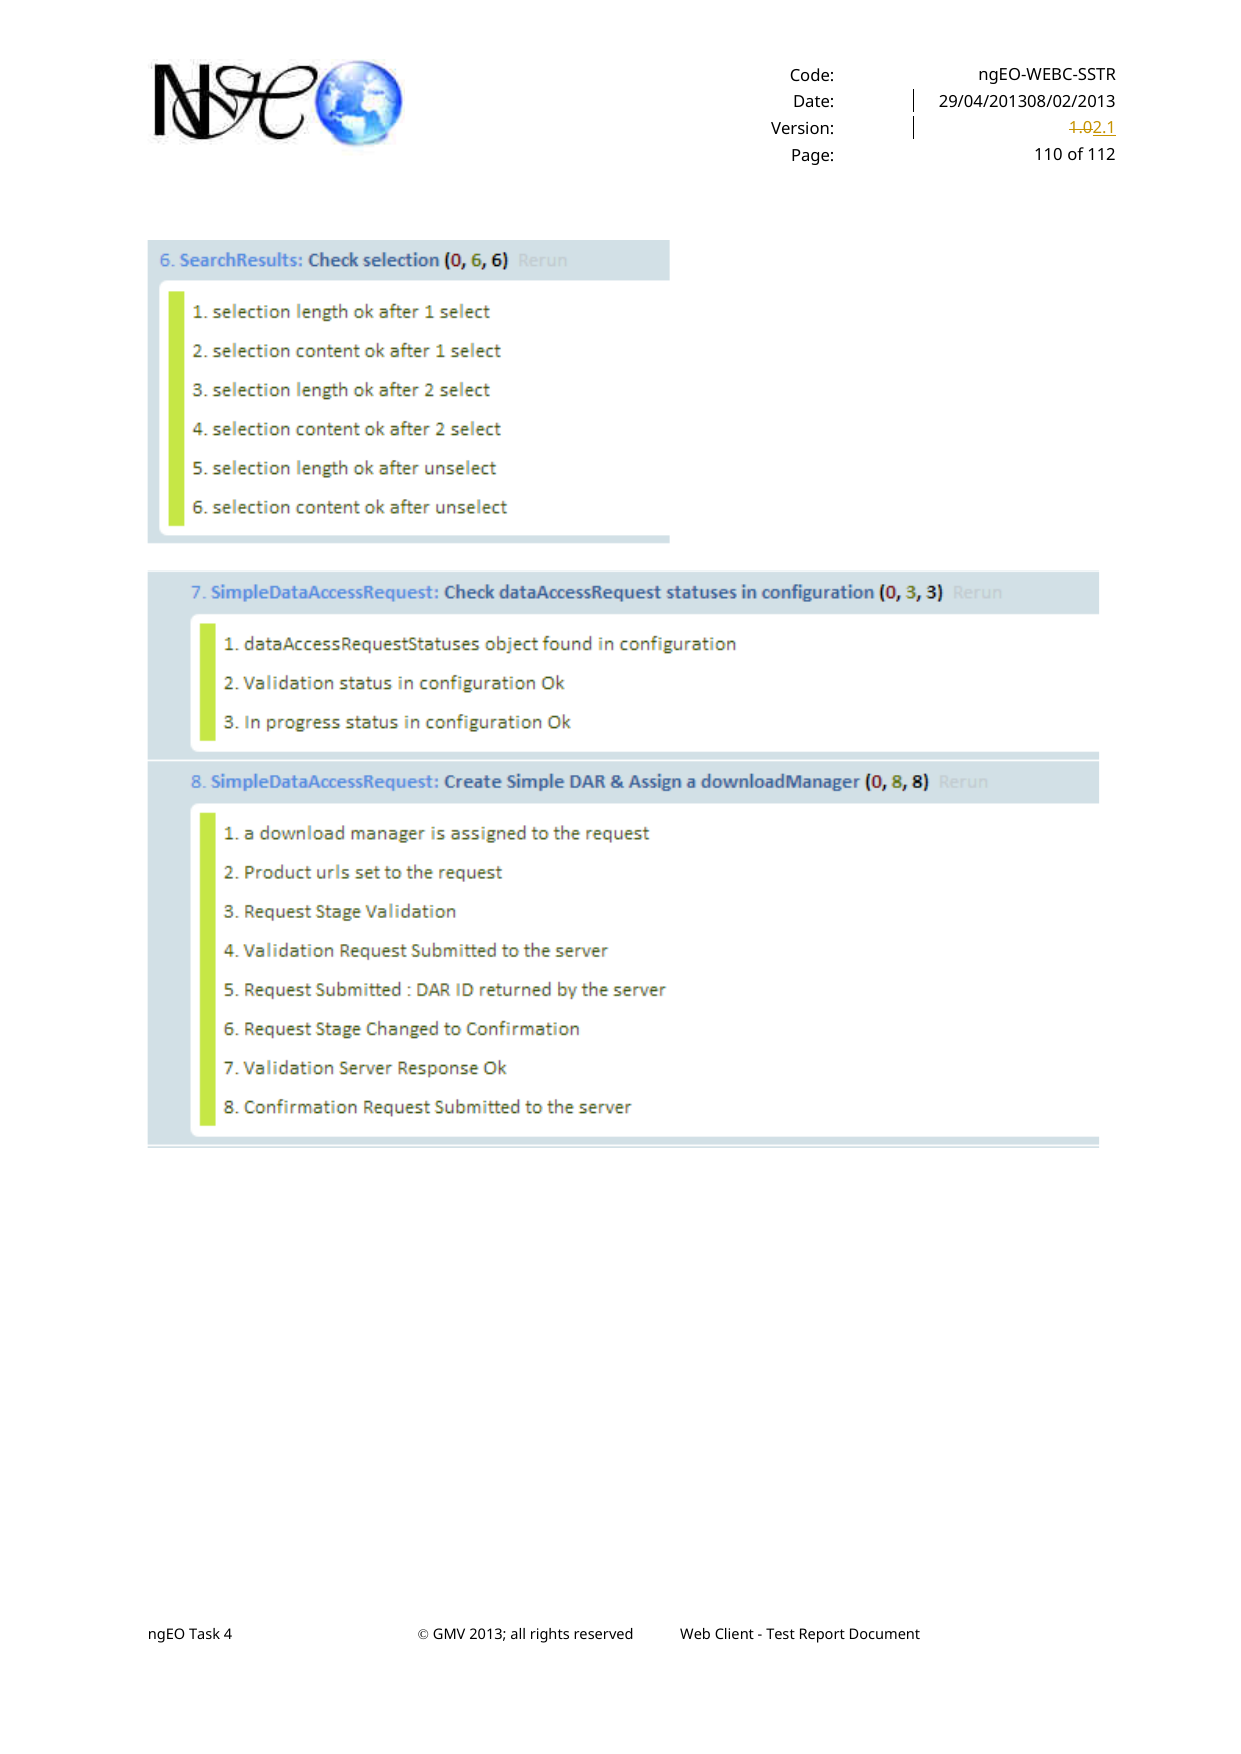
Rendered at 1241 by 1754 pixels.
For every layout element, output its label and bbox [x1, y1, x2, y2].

picture [147, 240, 670, 545]
picture [147, 570, 1100, 1148]
